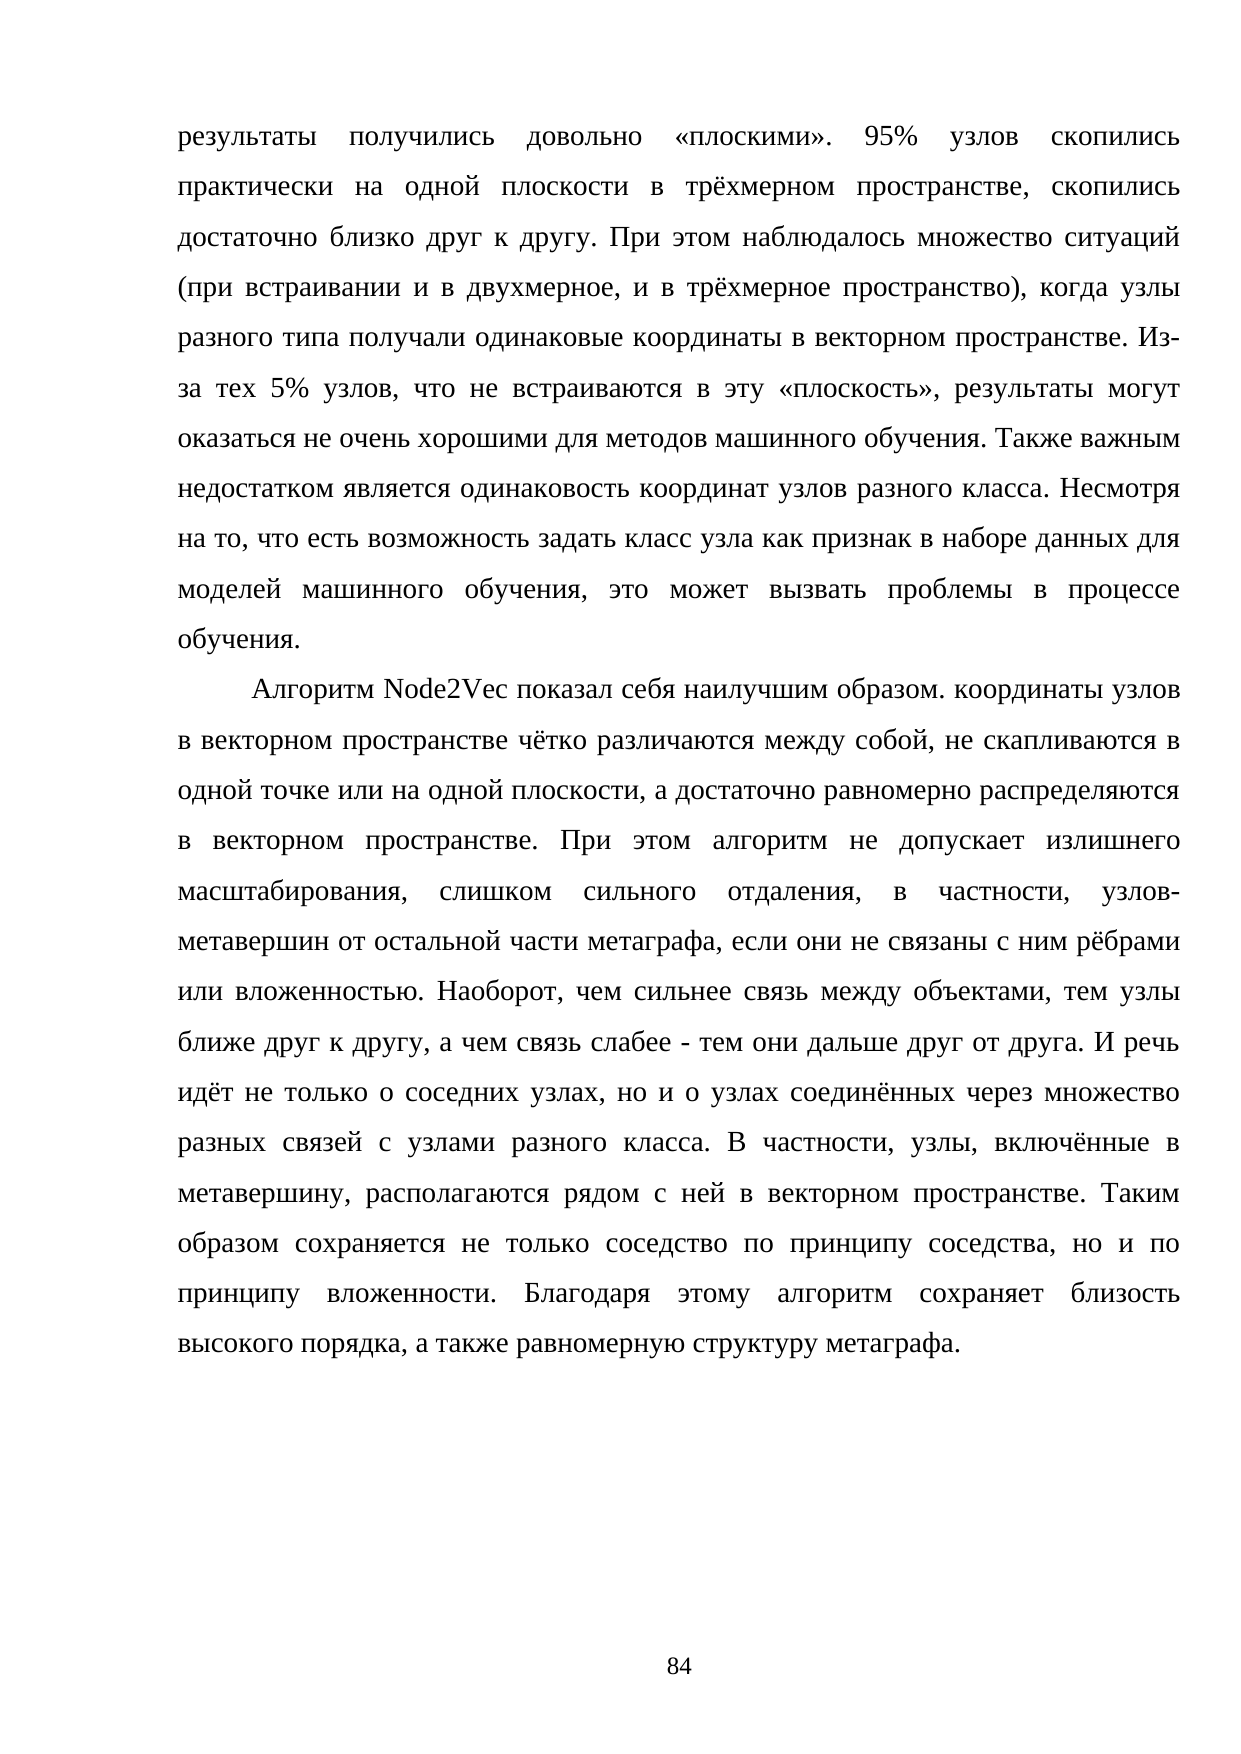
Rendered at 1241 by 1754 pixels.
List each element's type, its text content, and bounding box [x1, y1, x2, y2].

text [177, 118, 1181, 655]
text Алгоритм Node2Vec показал себя наилучшим образом. координаты узлов в векторном пространстве чётко различаются между собой, не скапливаются в одной точке или на одной плоскости, а достаточно равномерно распределяются в векторном пространстве. При этом алгоритм не допускает излишнего масштабирования, слишком сильного отдаления, в частности, узлов-метавершин от остальной части метаграфа, если они не связаны с ним рёбрами или вложенностью. Наоборот, чем сильнее связь между объектами, тем узлы ближе друг к другу, а чем связь слабее - тем они дальше друг от друга. И речь идёт не только о соседних узлах, но и о узлах соединённых через множество разных связей с узлами разного класса. В частности, узлы, включённые в метавершину, располагаются рядом с ней в векторном пространстве. Таким образом сохраняется не только соседство по принципу соседства, но и по принципу вложенности. Благодаря этому алгоритм сохраняет близость высокого порядка, а также равномерную структуру метаграфа. [177, 672, 1181, 1359]
